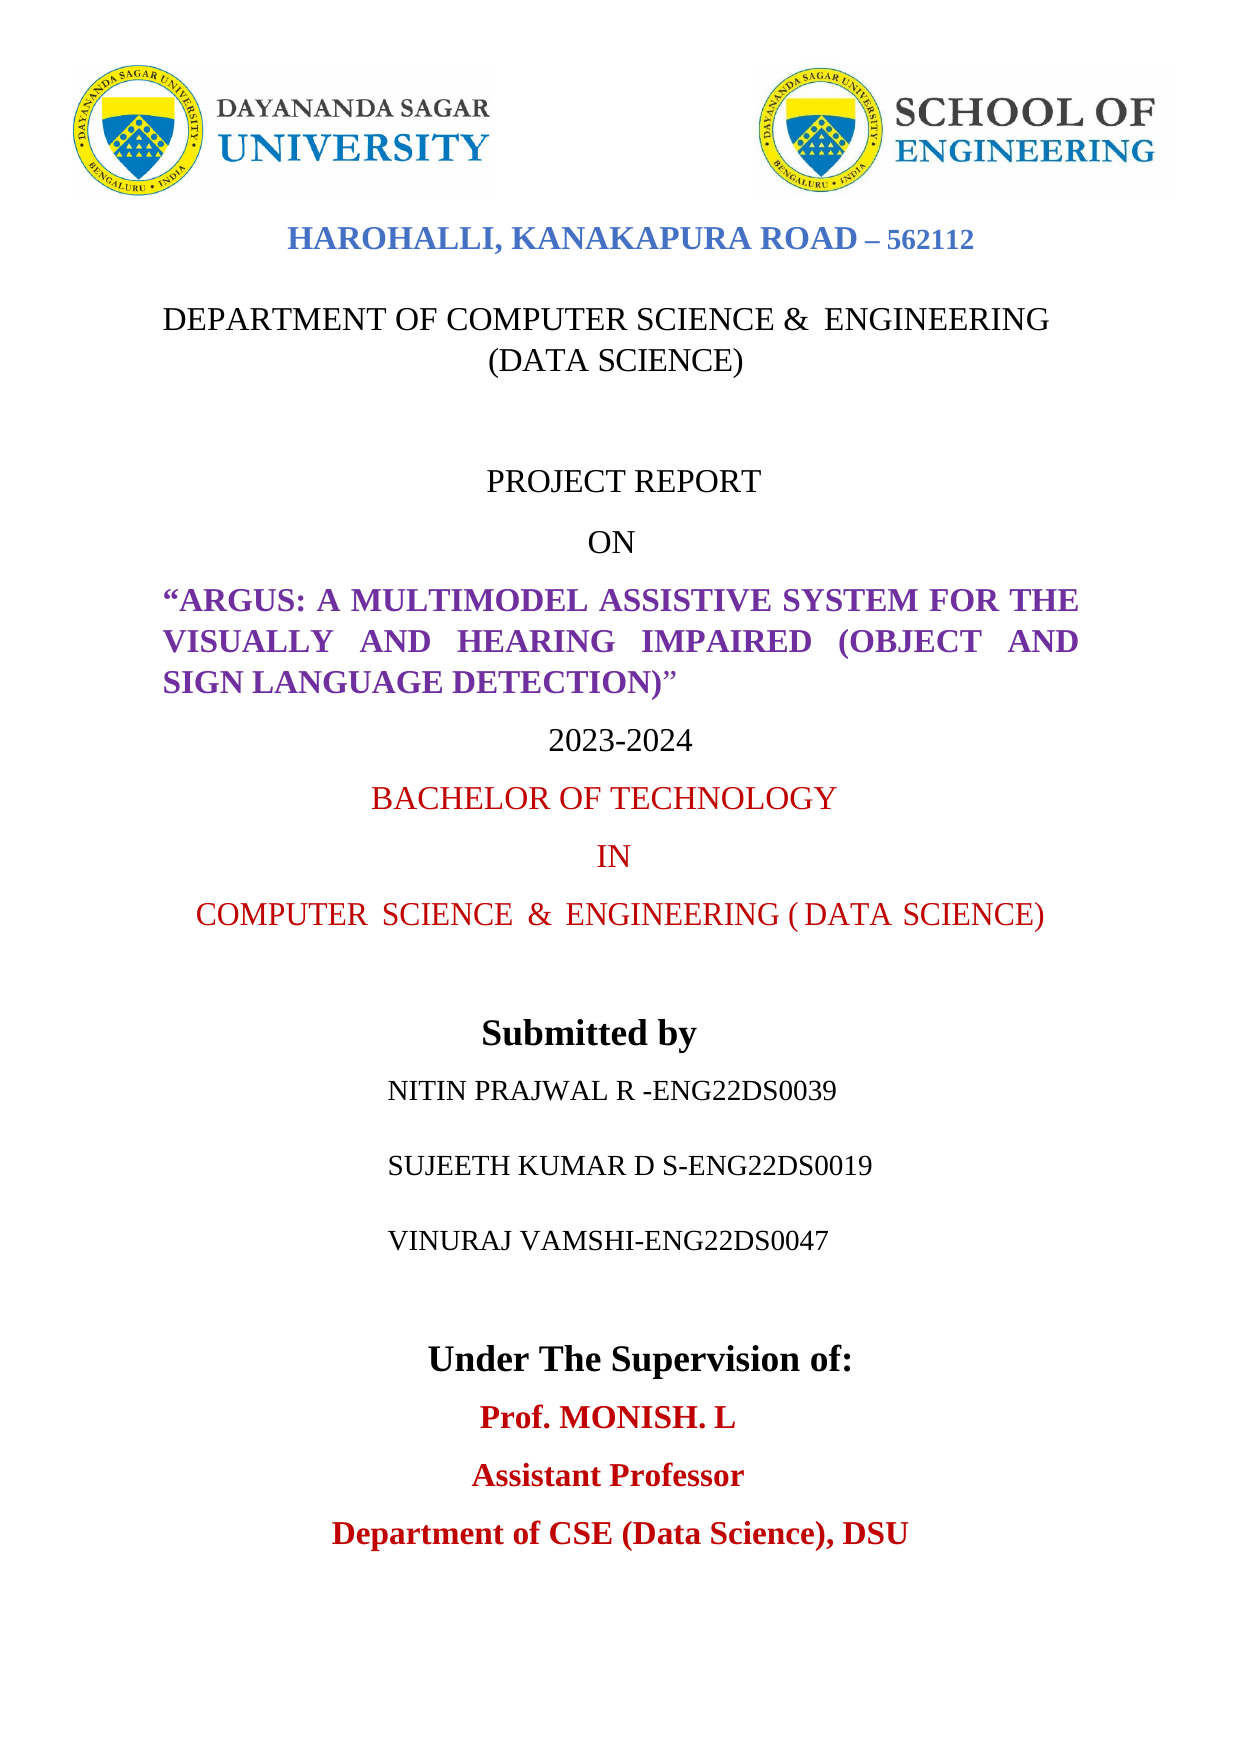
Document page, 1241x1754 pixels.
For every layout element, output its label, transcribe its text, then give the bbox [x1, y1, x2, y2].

text NITIN PRAJWAL R -ENG22DS0039 [387, 1073, 958, 1107]
text VINURAJ VAMSHI-ENG22DS0047 [387, 1223, 958, 1257]
text Under The Supervision of: [427, 1345, 1165, 1379]
text SUJEETH KUMAR D S-ENG22DS0019 [387, 1148, 958, 1182]
subtitle Department of CSE (Data Science), DSU [87, 1513, 1114, 1552]
title HAROHALLI, KANAKAPURA ROAD – 562112 [58, 218, 1180, 256]
picture [71, 65, 492, 198]
text (DATA SCIENCE) [87, 340, 758, 378]
subtitle “ARGUS: A MULTIMODEL ASSISTIVE SYSTEM FOR THE VISUALLY AND HEARING IMPAIRED (OBJECT AND SIGN LANGUAGE DETECTION)” [162, 580, 1080, 701]
text Submitted by [87, 1010, 1180, 1053]
text 2023-2024 [152, 720, 1088, 759]
text ON [87, 522, 758, 561]
picture [752, 63, 1172, 198]
subtitle Prof. MONISH. L [87, 1398, 1114, 1436]
text COMPUTER SCIENCE & ENGINEERING (DATA SCIENCE) [152, 894, 1088, 932]
text PROJECT REPORT [162, 462, 855, 500]
text BACHELOR OF TECHNOLOGY IN [368, 778, 840, 874]
subtitle Assistant Professor [87, 1456, 1114, 1494]
text DEPARTMENT OF COMPUTER SCIENCE & ENGINEERING [162, 299, 1121, 337]
